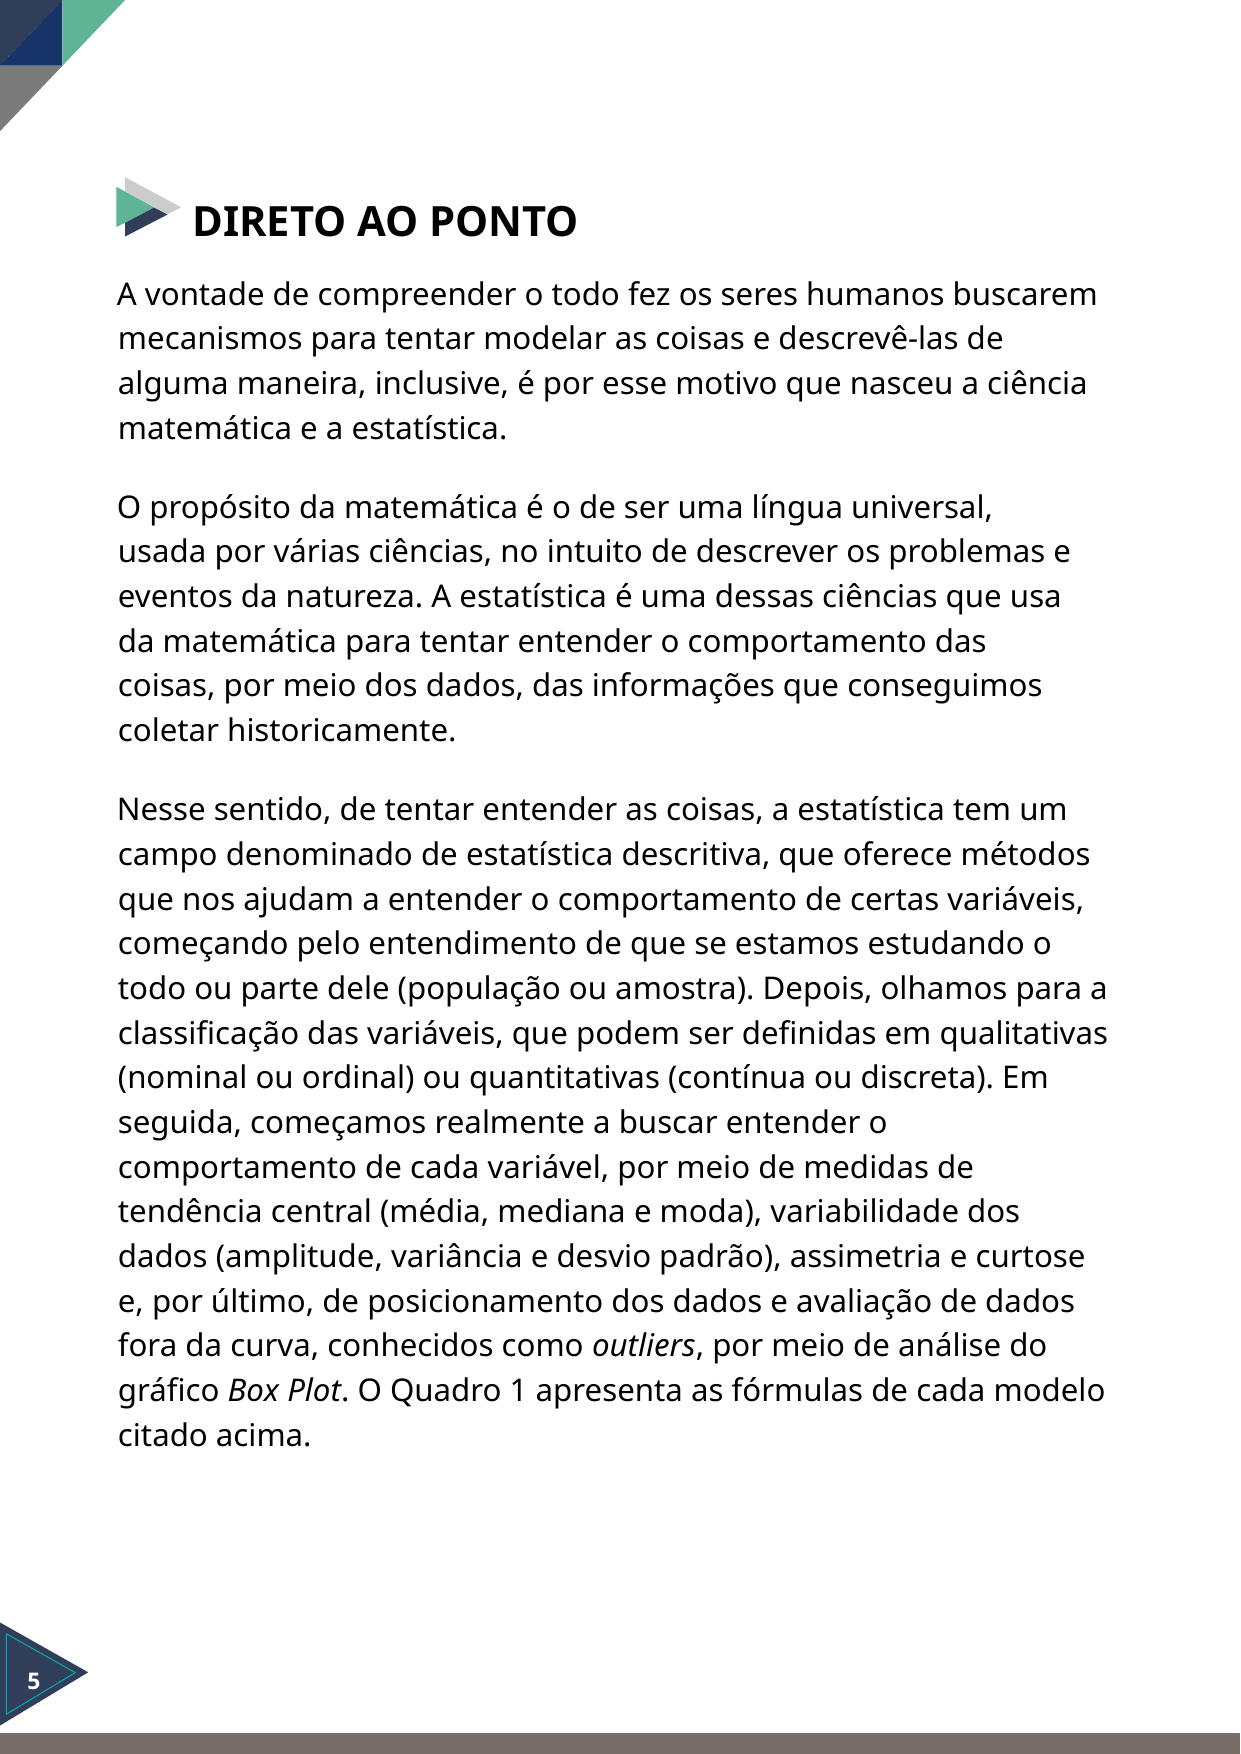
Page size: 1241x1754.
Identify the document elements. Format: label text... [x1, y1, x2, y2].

text Nesse sentido, de tentar entender as coisas, a estatística tem um campo denominado de estatística descritiva, que oferece métodos que nos ajudam a entender o comportamento de certas variáveis, começando pelo entendimento de que se estamos estudando o todo ou parte dele (população ou amostra). Depois, olhamos para a classificação das variáveis, que podem ser definidas em qualitativas (nominal ou ordinal) ou quantitativas (contínua ou discreta). Em seguida, começamos realmente a buscar entender o comportamento de cada variável, por meio de medidas de tendência central (média, mediana e moda), variabilidade dos dados (amplitude, variância e desvio padrão), assimetria e curtose e, por último, de posicionamento dos dados e avaliação de dados fora da curva, conhecidos como outliers, por meio de análise do gráfico Box Plot. O Quadro 1 apresenta as fórmulas de cada modelo citado acima. [117, 787, 1112, 1455]
text A vontade de compreender o todo fez os seres humanos buscarem mecanismos para tentar modelar as coisas e descrevê-las de alguma maneira, inclusive, é por esse motivo que nasceu a ciência matemática e a estatística. [117, 272, 1120, 448]
subtitle DIRETO AO PONTO [117, 177, 1122, 249]
text O propósito da matemática é o de ser uma língua universal, usada por várias ciências, no intuito de descrever os problemas e eventos da natureza. A estatística é uma dessas ciências que usa da matemática para tentar entender o comportamento das coisas, por meio dos dados, das informações que conseguimos coletar historicamente. [117, 485, 1086, 751]
